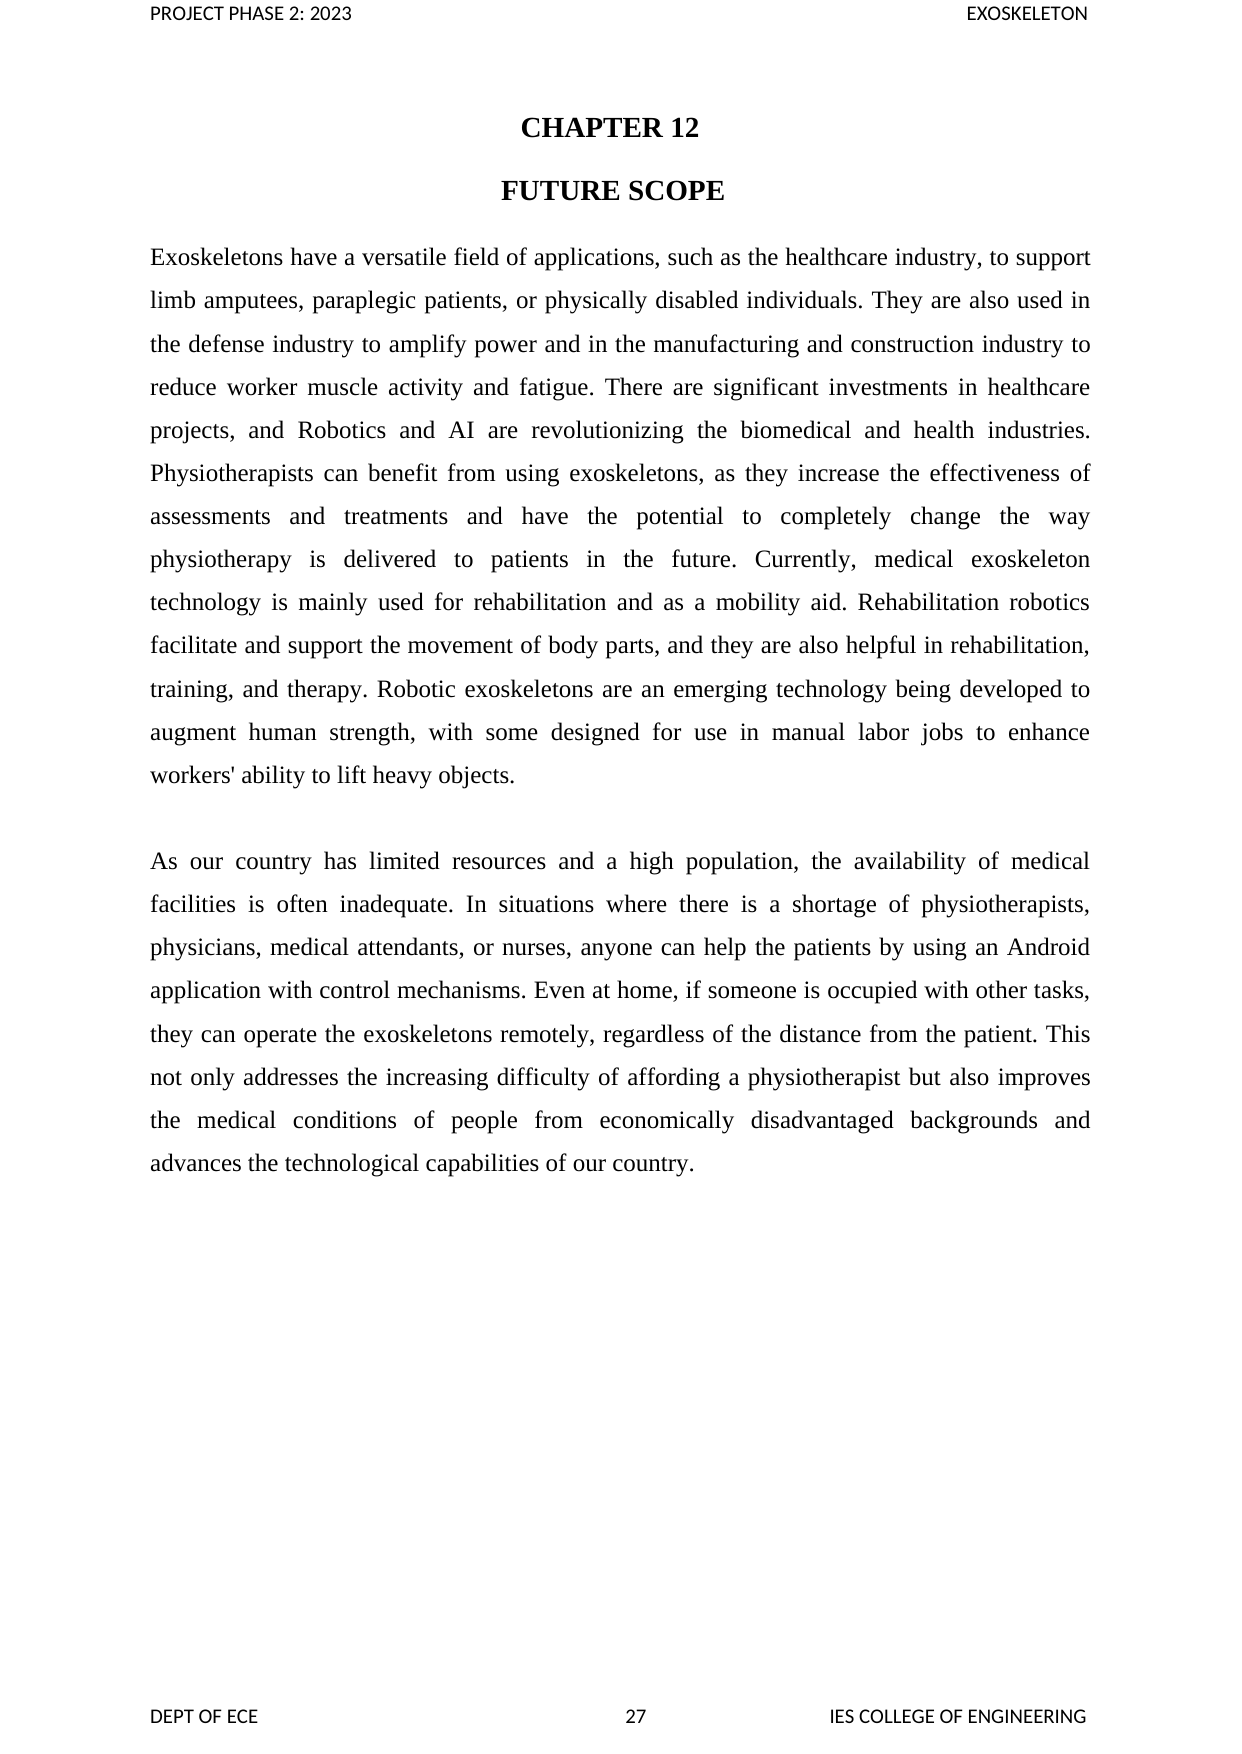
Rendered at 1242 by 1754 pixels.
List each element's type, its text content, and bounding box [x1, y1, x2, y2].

text FUTURE SCOPE [150, 173, 1076, 206]
text CHAPTER 12 [150, 110, 1070, 144]
text As our country has limited resources and a high population, the availability of medical facilities is often inadequate. In situations where there is a shortage of physiotherapists, physicians, medical attendants, or nurses, anyone can help the patients by using an Android application with control mechanisms. Even at home, if someone is occupied with other tasks, they can operate the exoskeletons remotely, regardless of the distance from the patient. This not only addresses the increasing difficulty of affording a physiotherapist but also improves the medical conditions of people from economically disadvantaged backgrounds and advances the technological capabilities of our country. [150, 846, 1092, 1177]
text Exoskeletons have a versatile field of applications, such as the healthcare industry, to support limb amputees, paraplegic patients, or physically disabled individuals. They are also used in the defense industry to amplify power and in the manufacturing and construction industry to reduce worker muscle activity and fatigue. There are significant investments in healthcare projects, and Robotics and AI are revolutionizing the biomedical and health industries. Physiotherapists can benefit from using exoskeletons, as they increase the effectiveness of assessments and treatments and have the potential to completely change the way physiotherapy is delivered to patients in the future. Currently, medical exoskeleton technology is mainly used for rehabilitation and as a mobility aid. Rehabilitation robotics facilitate and support the movement of body parts, and they are also helpful in rehabilitation, training, and therapy. Robotic exoskeletons are an emerging technology being developed to augment human strength, with some designed for use in manual labor jobs to enhance workers' ability to lift heavy objects. [150, 242, 1092, 789]
